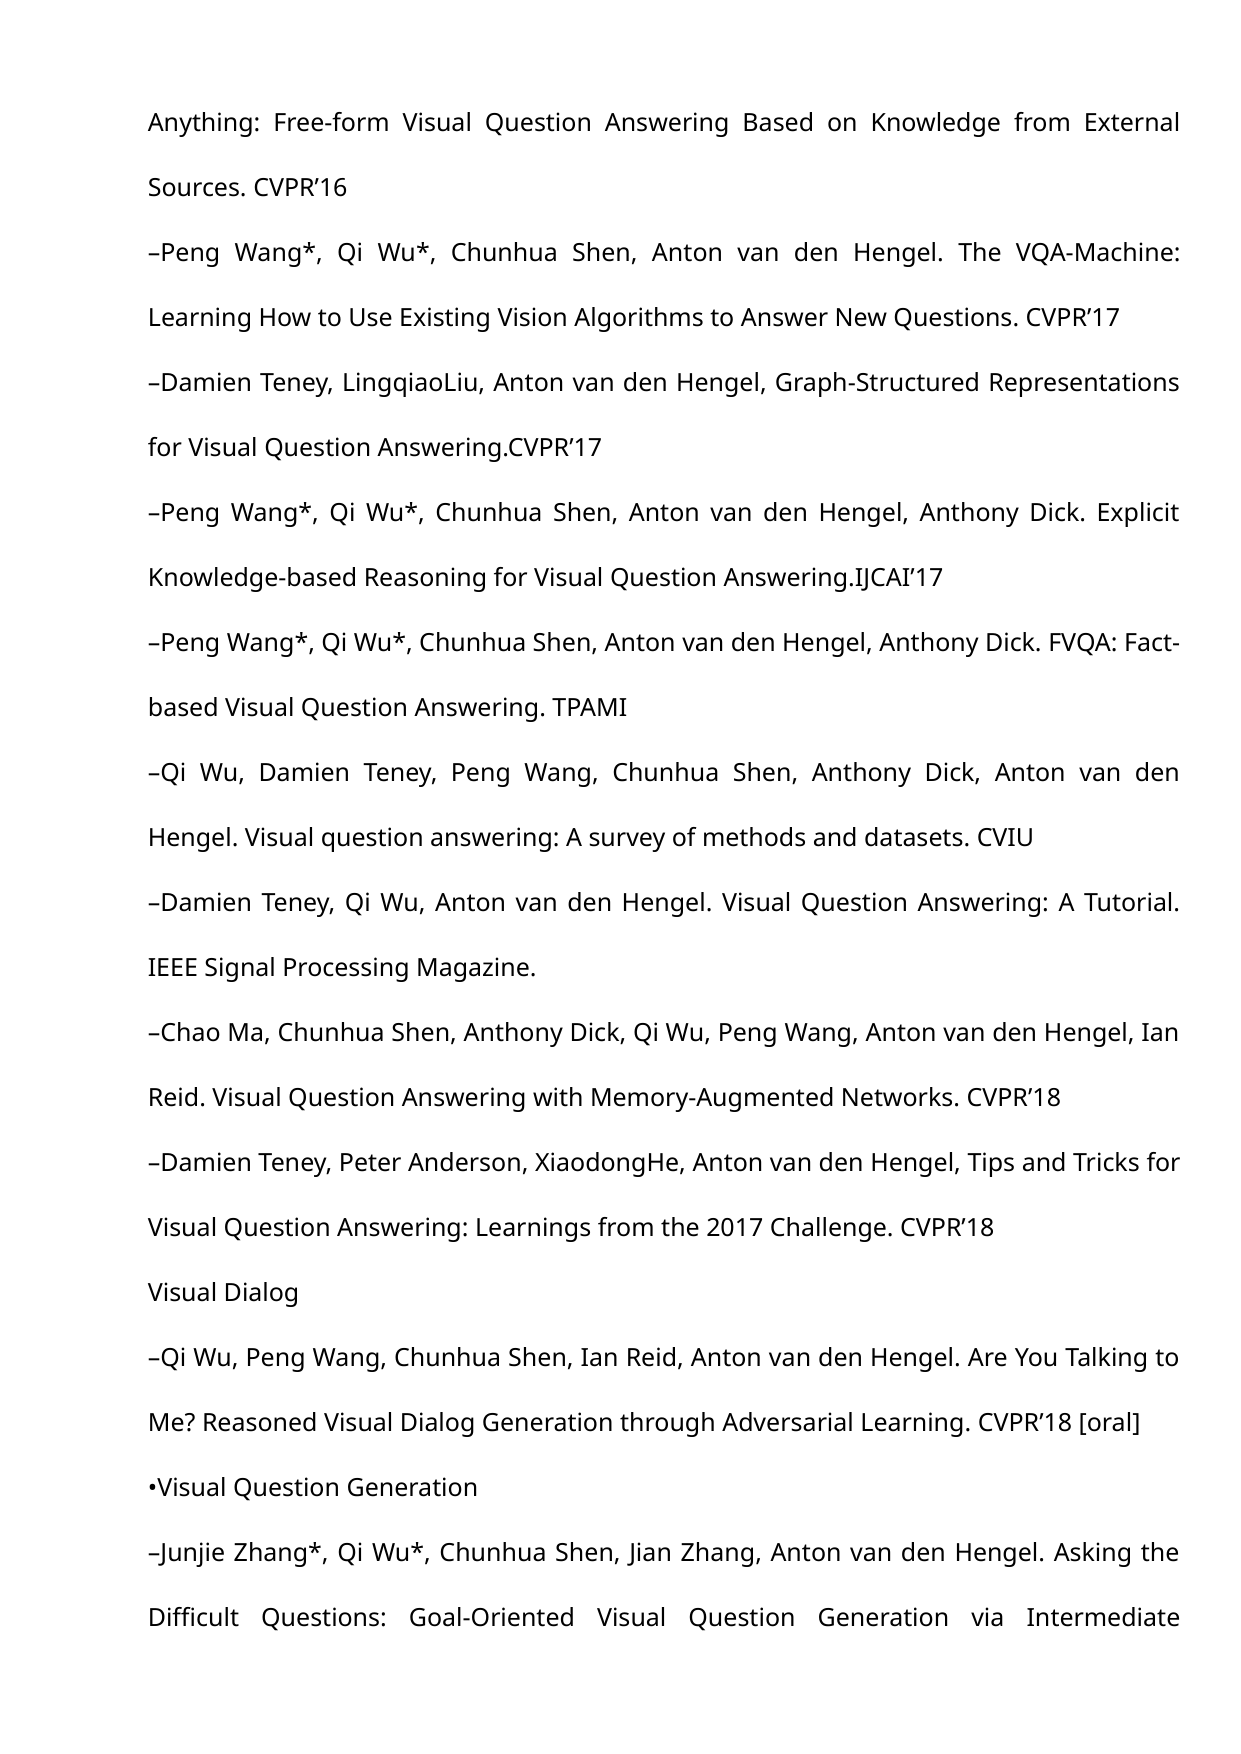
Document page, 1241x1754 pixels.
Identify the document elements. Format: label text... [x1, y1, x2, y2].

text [148, 1519, 1181, 1649]
text Visual Dialog [148, 1259, 1181, 1324]
text –Qi Wu, Damien Teney, Peng Wang, Chunhua Shen, Anthony Dick, Anton van den Hengel. Visual question answering: A survey of methods and datasets. CVIU [148, 739, 1181, 869]
text –Peng Wang*, Qi Wu*, Chunhua Shen, Anton van den Hengel. The VQA-Machine: Learning How to Use Existing Vision Algorithms to Answer New Questions. CVPR’17 [148, 219, 1181, 349]
text •Visual Question Generation [148, 1454, 1181, 1519]
text –Peng Wang*, Qi Wu*, Chunhua Shen, Anton van den Hengel, Anthony Dick. Explicit Knowledge-based Reasoning for Visual Question Answering.IJCAI’17 [148, 479, 1181, 609]
text –Peng Wang*, Qi Wu*, Chunhua Shen, Anton van den Hengel, Anthony Dick. FVQA: Fact-based Visual Question Answering. TPAMI [148, 609, 1181, 739]
text –Damien Teney, Qi Wu, Anton van den Hengel. Visual Question Answering: A Tutorial. IEEE Signal Processing Magazine. [148, 869, 1181, 999]
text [148, 89, 1181, 219]
text –Damien Teney, Peter Anderson, XiaodongHe, Anton van den Hengel, Tips and Tricks for Visual Question Answering: Learnings from the 2017 Challenge. CVPR’18 [148, 1129, 1181, 1259]
text –Damien Teney, LingqiaoLiu, Anton van den Hengel, Graph-Structured Representations for Visual Question Answering.CVPR’17 [148, 349, 1181, 479]
text –Chao Ma, Chunhua Shen, Anthony Dick, Qi Wu, Peng Wang, Anton van den Hengel, Ian Reid. Visual Question Answering with Memory-Augmented Networks. CVPR’18 [148, 999, 1181, 1129]
text –Qi Wu, Peng Wang, Chunhua Shen, Ian Reid, Anton van den Hengel. Are You Talking to Me? Reasoned Visual Dialog Generation through Adversarial Learning. CVPR’18 [oral] [148, 1324, 1181, 1454]
